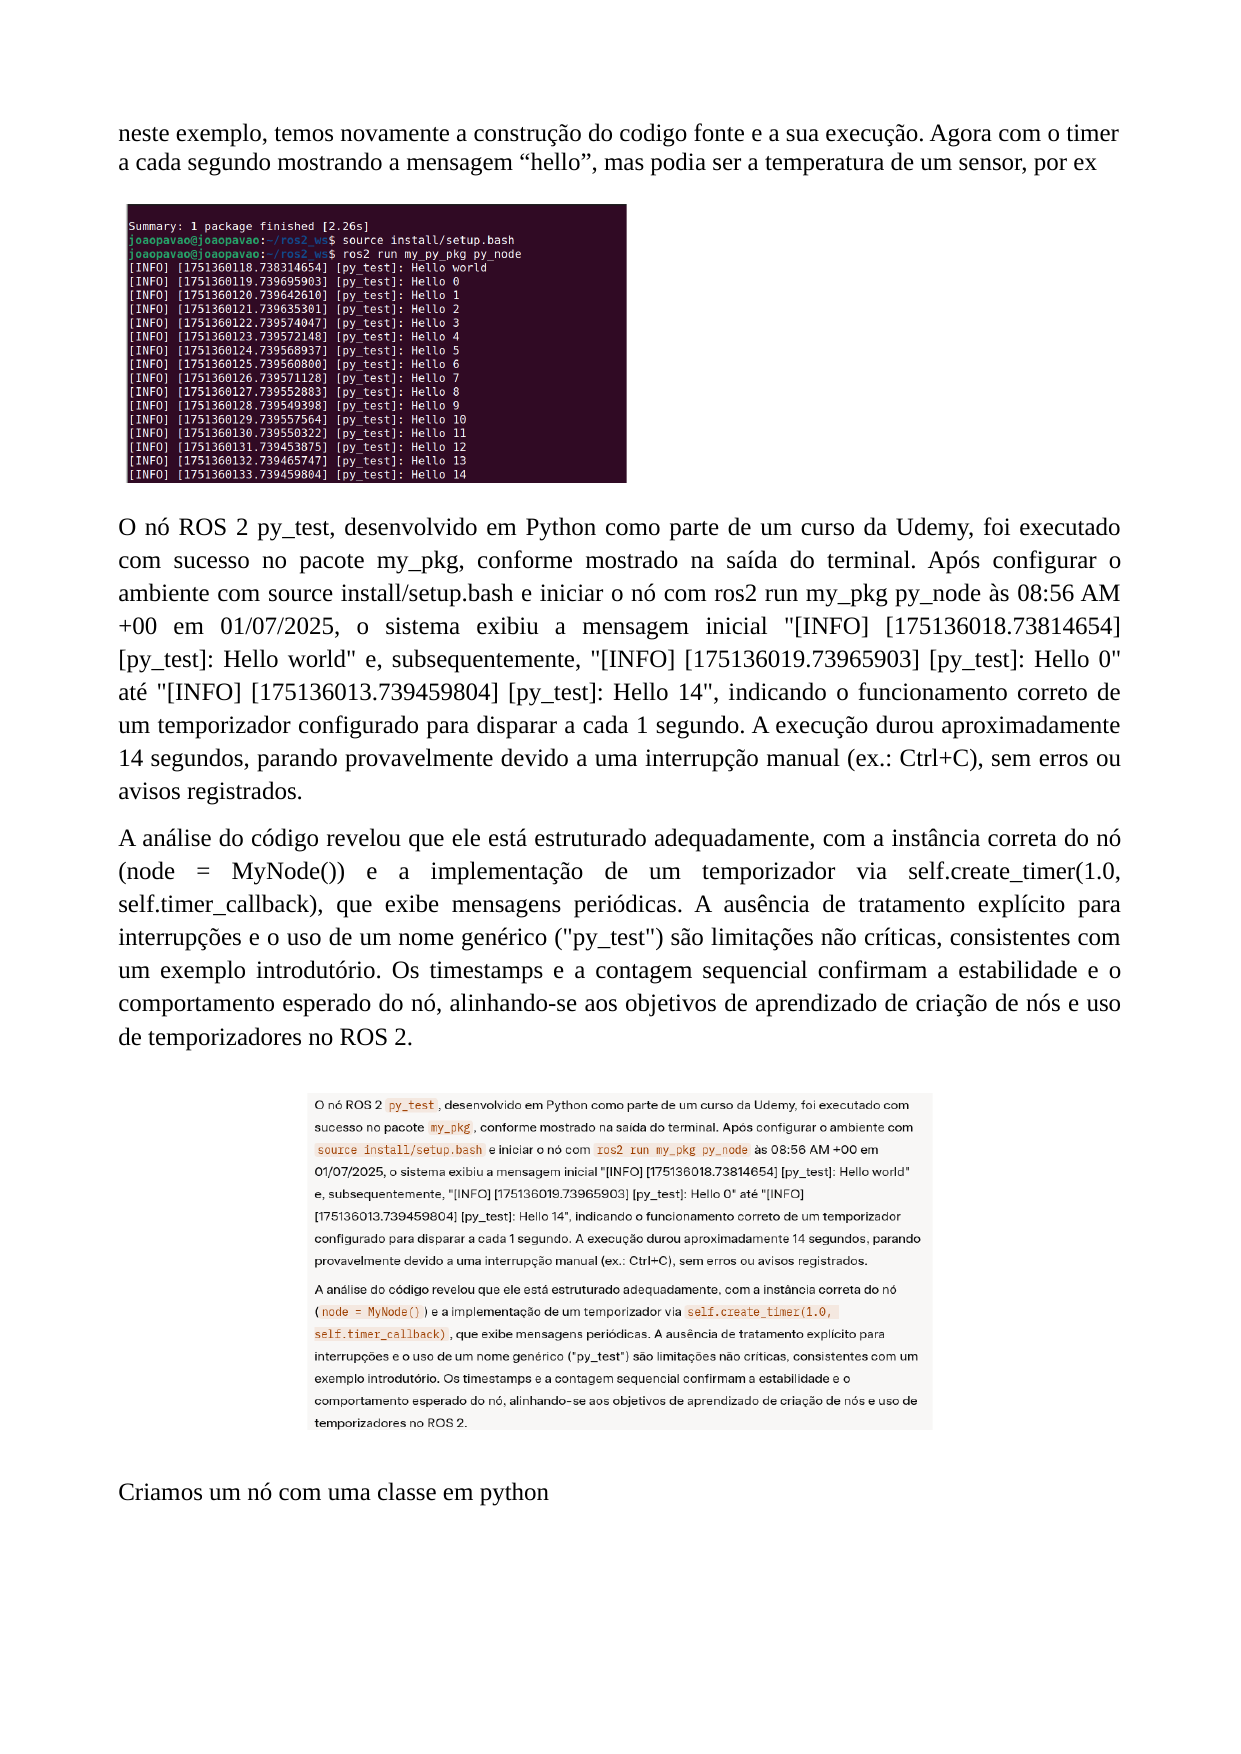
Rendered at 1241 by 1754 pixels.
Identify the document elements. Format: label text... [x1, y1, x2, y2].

text A análise do código revelou que ele está estruturado adequadamente, com a instância correta do nó (node = MyNode()) e a implementação de um temporizador via self.create_timer(1.0, self.timer_callback), que exibe mensagens periódicas. A ausência de tratamento explícito para interrupções e o uso de um nome genérico ("py_test") são limitações não críticas, consistentes com um exemplo introdutório. Os timestamps e a contagem sequencial confirmam a estabilidade e o comportamento esperado do nó, alinhando-se aos objetivos de aprendizado de criação de nós e uso de temporizadores no ROS 2. [118, 823, 1122, 1050]
picture [125, 204, 627, 483]
text O nó ROS 2 py_test, desenvolvido em Python como parte de um curso da Udemy, foi executado com sucesso no pacote my_pkg, conforme mostrado na saída do terminal. Após configurar o ambiente com source install/setup.bash e iniciar o nó com ros2 run my_pkg py_node às 08:56 AM +00 em 01/07/2025, o sistema exibiu a mensagem inicial "[INFO] [175136018.73814654] [py_test]: Hello world" e, subsequentemente, "[INFO] [175136019.73965903] [py_test]: Hello 0" até "[INFO] [175136013.739459804] [py_test]: Hello 14", indicando o funcionamento correto de um temporizador configurado para disparar a cada 1 segundo. A execução durou aproximadamente 14 segundos, parando provavelmente devido a uma interrupção manual (ex.: Ctrl+C), sem erros ou avisos registrados. [118, 512, 1122, 804]
text neste exemplo, temos novamente a construção do codigo fonte e a sua execução. Agora com o timer a cada segundo mostrando a mensagem “hello”, mas podia ser a temperatura de um sensor, por ex [118, 118, 1122, 176]
picture [307, 1093, 933, 1430]
text Criamos um nó com uma classe em python [118, 1477, 1122, 1506]
